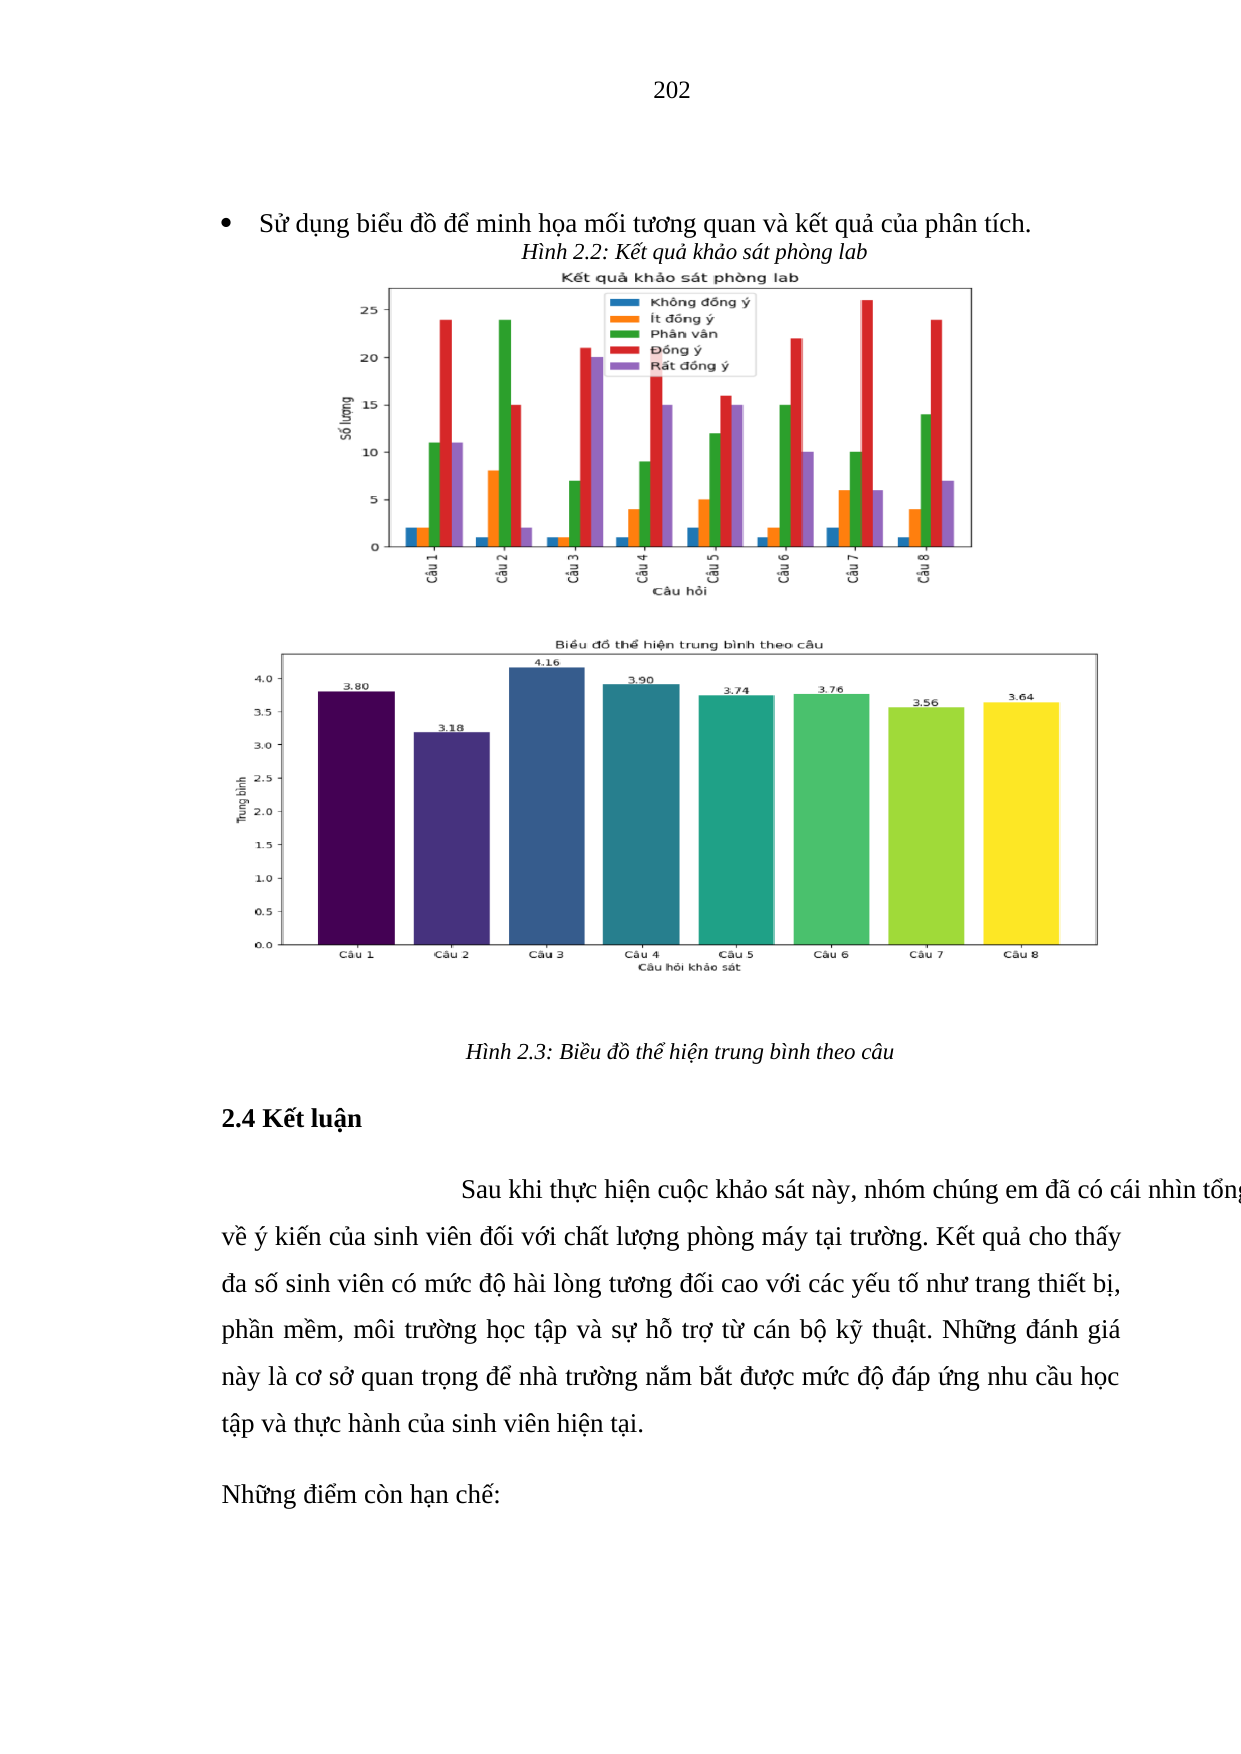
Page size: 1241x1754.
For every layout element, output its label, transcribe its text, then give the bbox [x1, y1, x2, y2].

picture [221, 637, 1132, 987]
subtitle Hình 2.3: Biều đồ thể hiện trung bình theo câu [240, 1038, 1122, 1064]
text Những điểm còn hạn chế: [221, 1478, 1122, 1509]
subtitle Hình 2.2: Kết quả khảo sát phòng lab [465, 238, 1122, 264]
subtitle 2.4 Kết luận [221, 1102, 1122, 1133]
list Sử dụng biểu đồ để minh họa mối tương quan và kết quả của phân tích. [221, 207, 1122, 238]
text Sau khi thực hiện cuộc khảo sát này, nhóm chúng em đã có cái nhìn tổng quan về ý kiến của sinh viên đối với chất lượng phòng máy tại trường. Kết quả cho thấy đa số sinh viên có mức độ hài lòng tương đối cao với các yếu tố như trang thiết bị, phần mềm, môi trường học tập và sự hỗ trợ từ cán bộ kỹ thuật. Những đánh giá này là cơ sở quan trọng để nhà trường nắm bắt được mức độ đáp ứng nhu cầu học tập và thực hành của sinh viên hiện tại. [221, 1173, 1122, 1438]
picture [333, 265, 1008, 604]
